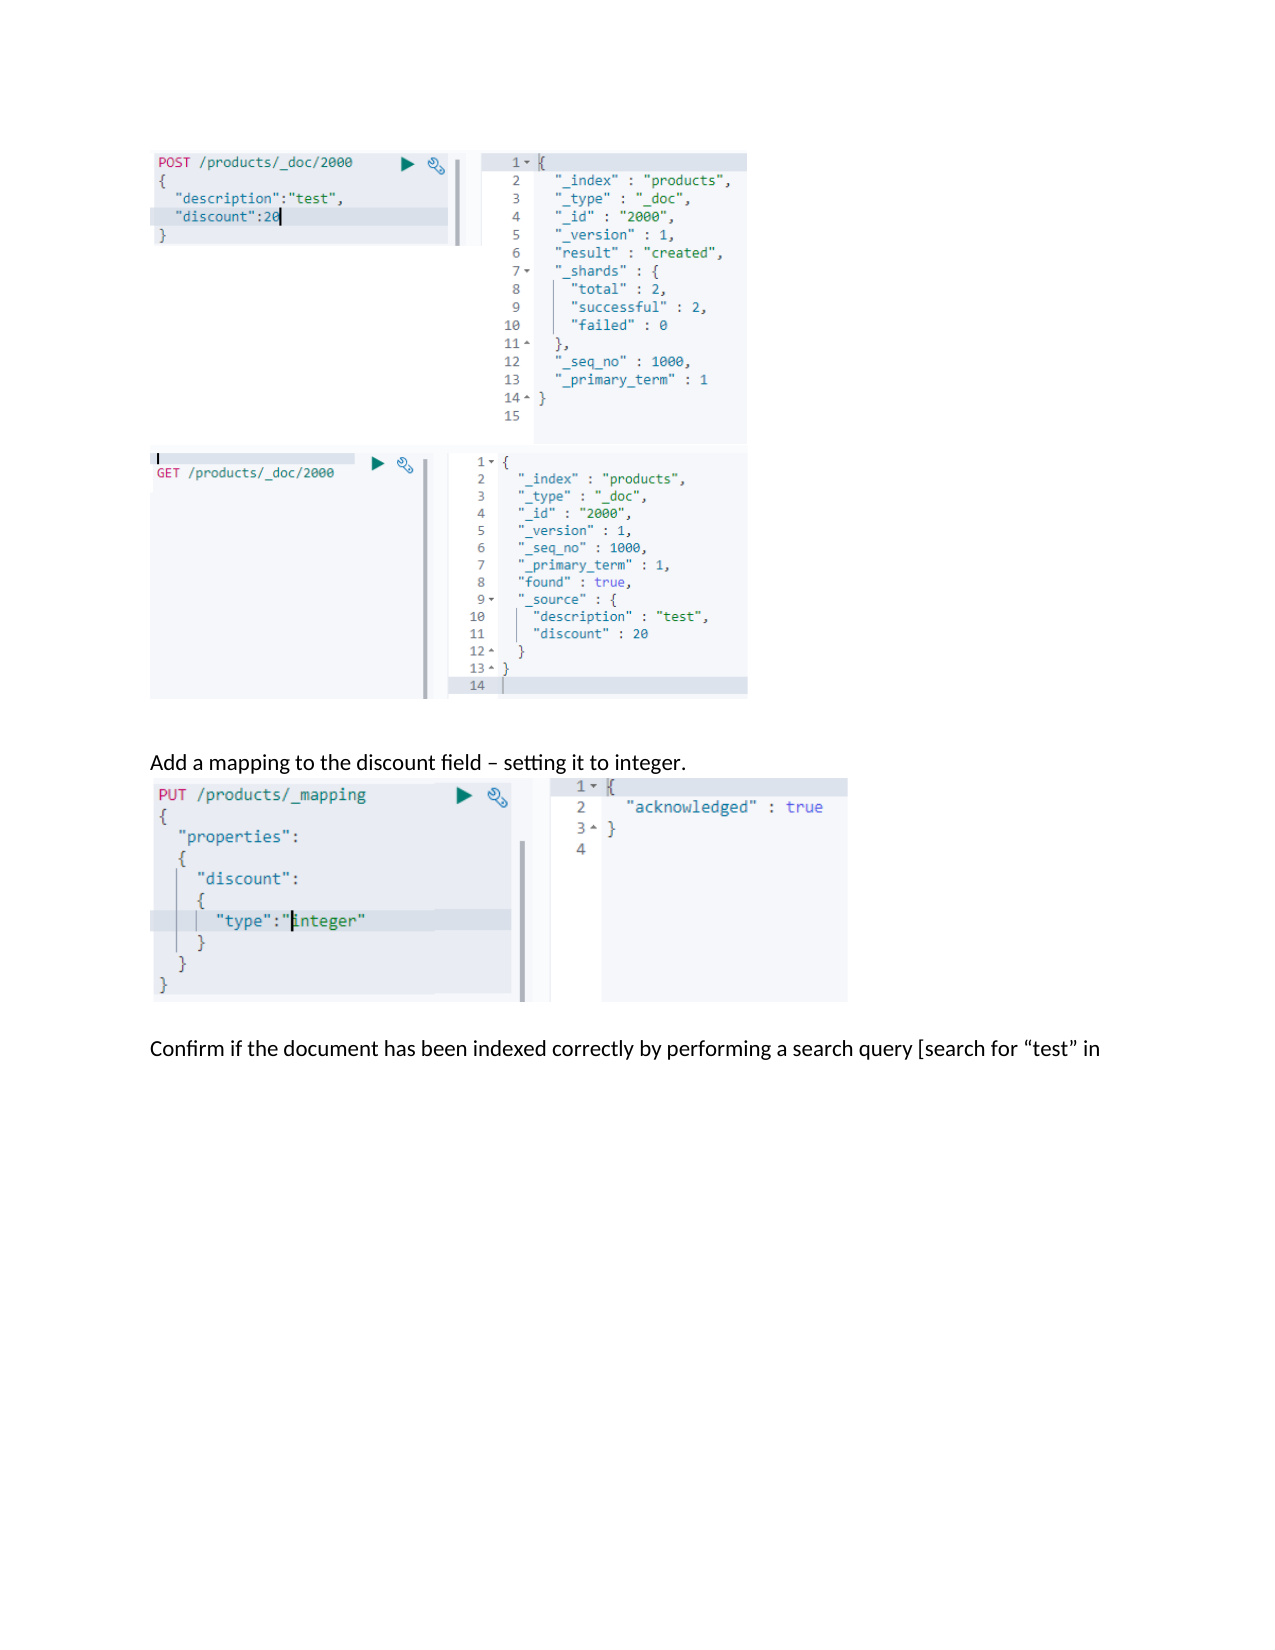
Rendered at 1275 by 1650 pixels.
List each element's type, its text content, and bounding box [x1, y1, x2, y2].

picture [150, 445, 748, 699]
picture [150, 150, 747, 444]
picture [150, 778, 848, 1002]
